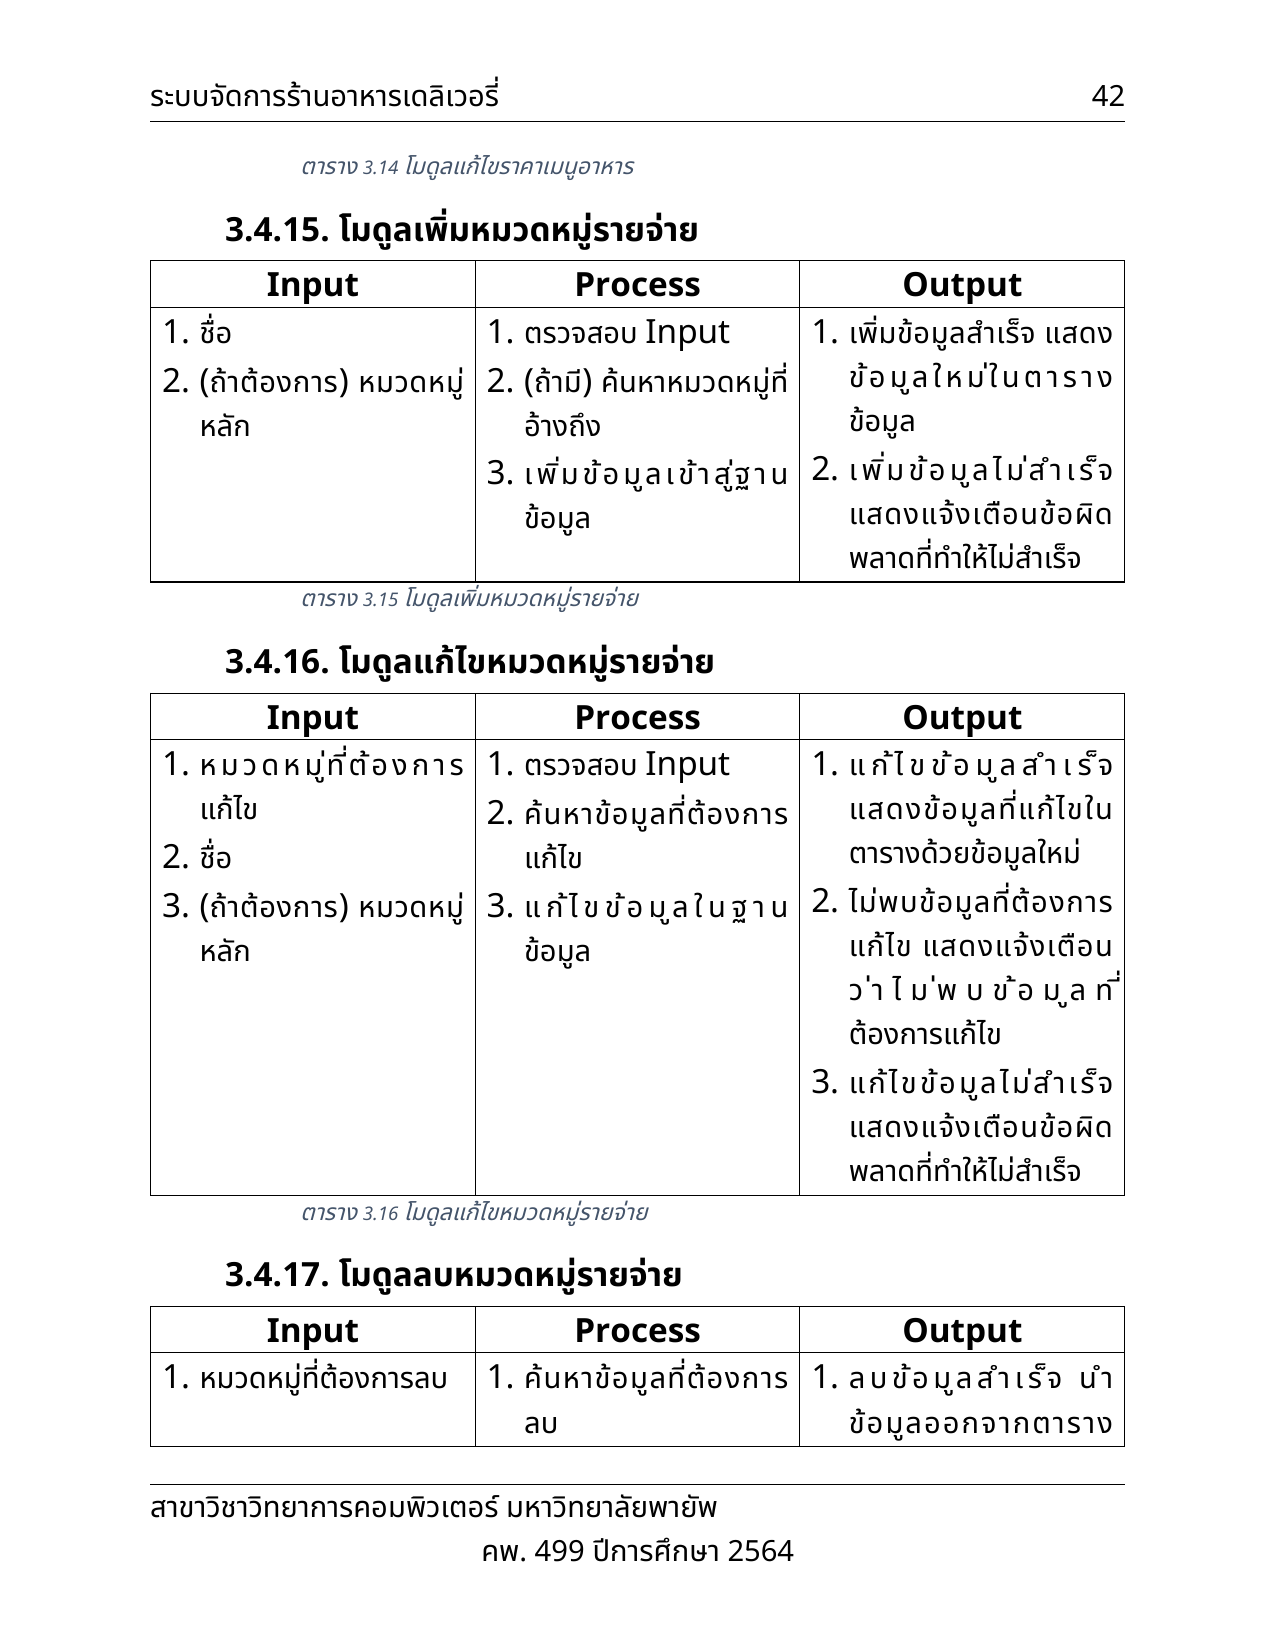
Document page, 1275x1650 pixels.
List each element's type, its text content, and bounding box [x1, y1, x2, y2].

table_header Process [476, 1307, 799, 1352]
subtitle โมดูลแก้ไขหมวดหมู่รายจ่าย [150, 638, 1125, 688]
table_cell หมวดหมู่ที่ต้องการแก้ไข ชื่อ (ถ้าต้องการ) หมวดหมู่หลัก [151, 740, 475, 1195]
text ตาราง 3.15 โมดูลเพิ่มหมวดหมู่รายจ่าย [150, 583, 1125, 617]
table_header Process [476, 694, 799, 739]
table_cell ตรวจสอบ Input ค้นหาข้อมูลที่ต้องการแก้ไข แก้ไขข้อมูลในฐานข้อมูล [476, 740, 799, 1195]
table_cell แก้ไขข้อมูลสำเร็จ แสดงข้อมูลที่แก้ไขในตารางด้วยข้อมูลใหม่ ไม่พบข้อมูลที่ต้องการแก้ไข แสดงแจ้งเตือนว่าไม่พบข้อมูลที่ต้องการแก้ไข แก้ไขข้อมูลไม่สำเร็จ แสดงแจ้งเตือนข้อผิดพลาดที่ทำให้ไม่สำเร็จ [800, 740, 1124, 1195]
table_header Input [151, 694, 475, 739]
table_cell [476, 1353, 799, 1446]
table_cell ตรวจสอบ Input (ถ้ามี) ค้นหาหมวดหมู่ที่อ้างถึง เพิ่มข้อมูลเข้าสู่ฐานข้อมูล [476, 308, 799, 581]
table_cell ชื่อ (ถ้าต้องการ) หมวดหมู่หลัก [151, 308, 475, 581]
text ตาราง 3.14 โมดูลแก้ไขราคาเมนูอาหาร [150, 150, 1125, 185]
table_header Input [151, 261, 475, 307]
table_cell เพิ่มข้อมูลสำเร็จ แสดงข้อมูลใหม่ในตารางข้อมูล เพิ่มข้อมูลไม่สำเร็จ แสดงแจ้งเตือนข้อผิดพลาดที่ทำให้ไม่สำเร็จ [800, 308, 1124, 581]
table_header Output [800, 261, 1124, 307]
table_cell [800, 1353, 1124, 1446]
table_header Output [800, 1307, 1124, 1352]
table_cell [151, 1353, 475, 1446]
subtitle โมดูลลบหมวดหมู่รายจ่าย [150, 1251, 1125, 1302]
subtitle โมดูลเพิ่มหมวดหมู่รายจ่าย [150, 206, 1125, 256]
table_header Process [476, 261, 799, 307]
table_header Output [800, 694, 1124, 739]
text ตาราง 3.16 โมดูลแก้ไขหมวดหมู่รายจ่าย [150, 1196, 1125, 1230]
table_header Input [151, 1307, 475, 1352]
